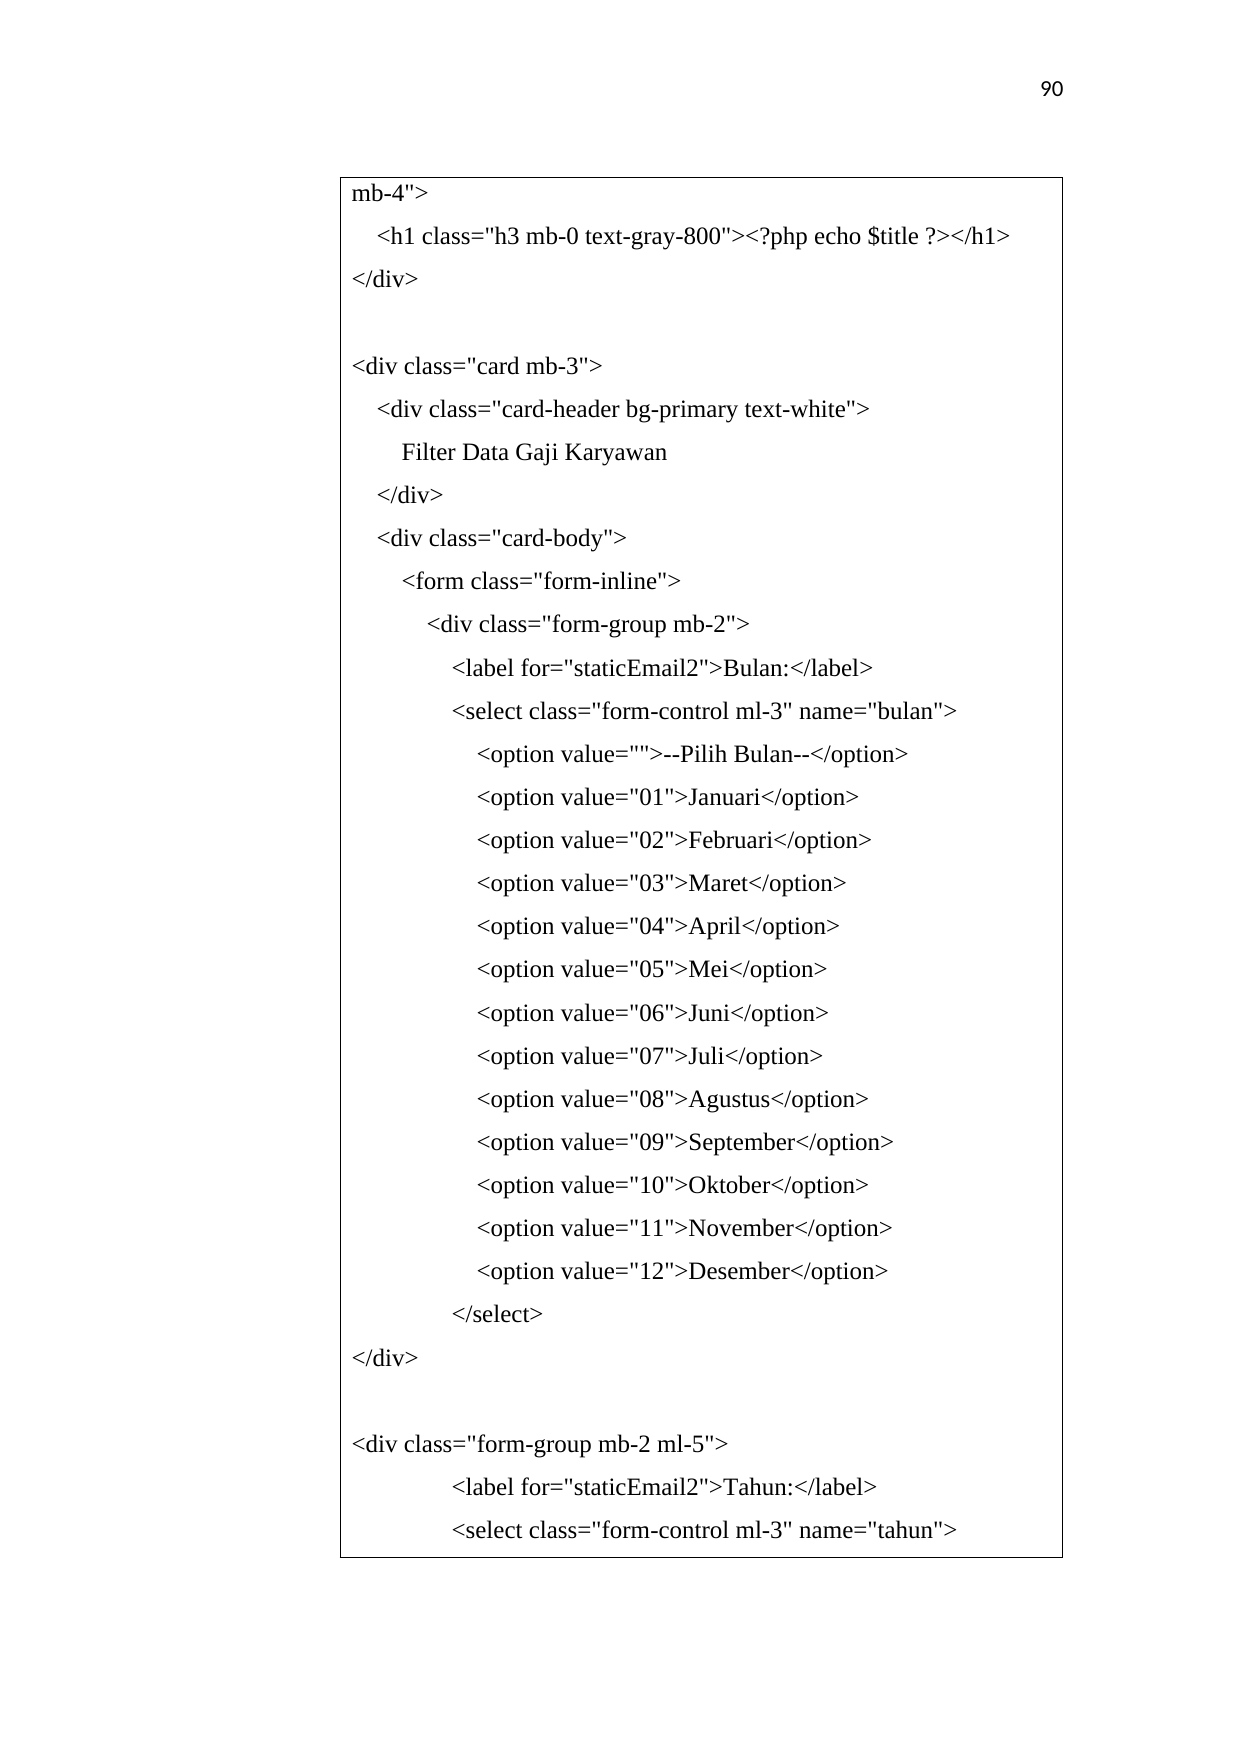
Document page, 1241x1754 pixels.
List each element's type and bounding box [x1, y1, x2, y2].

table_header [341, 178, 1062, 1557]
